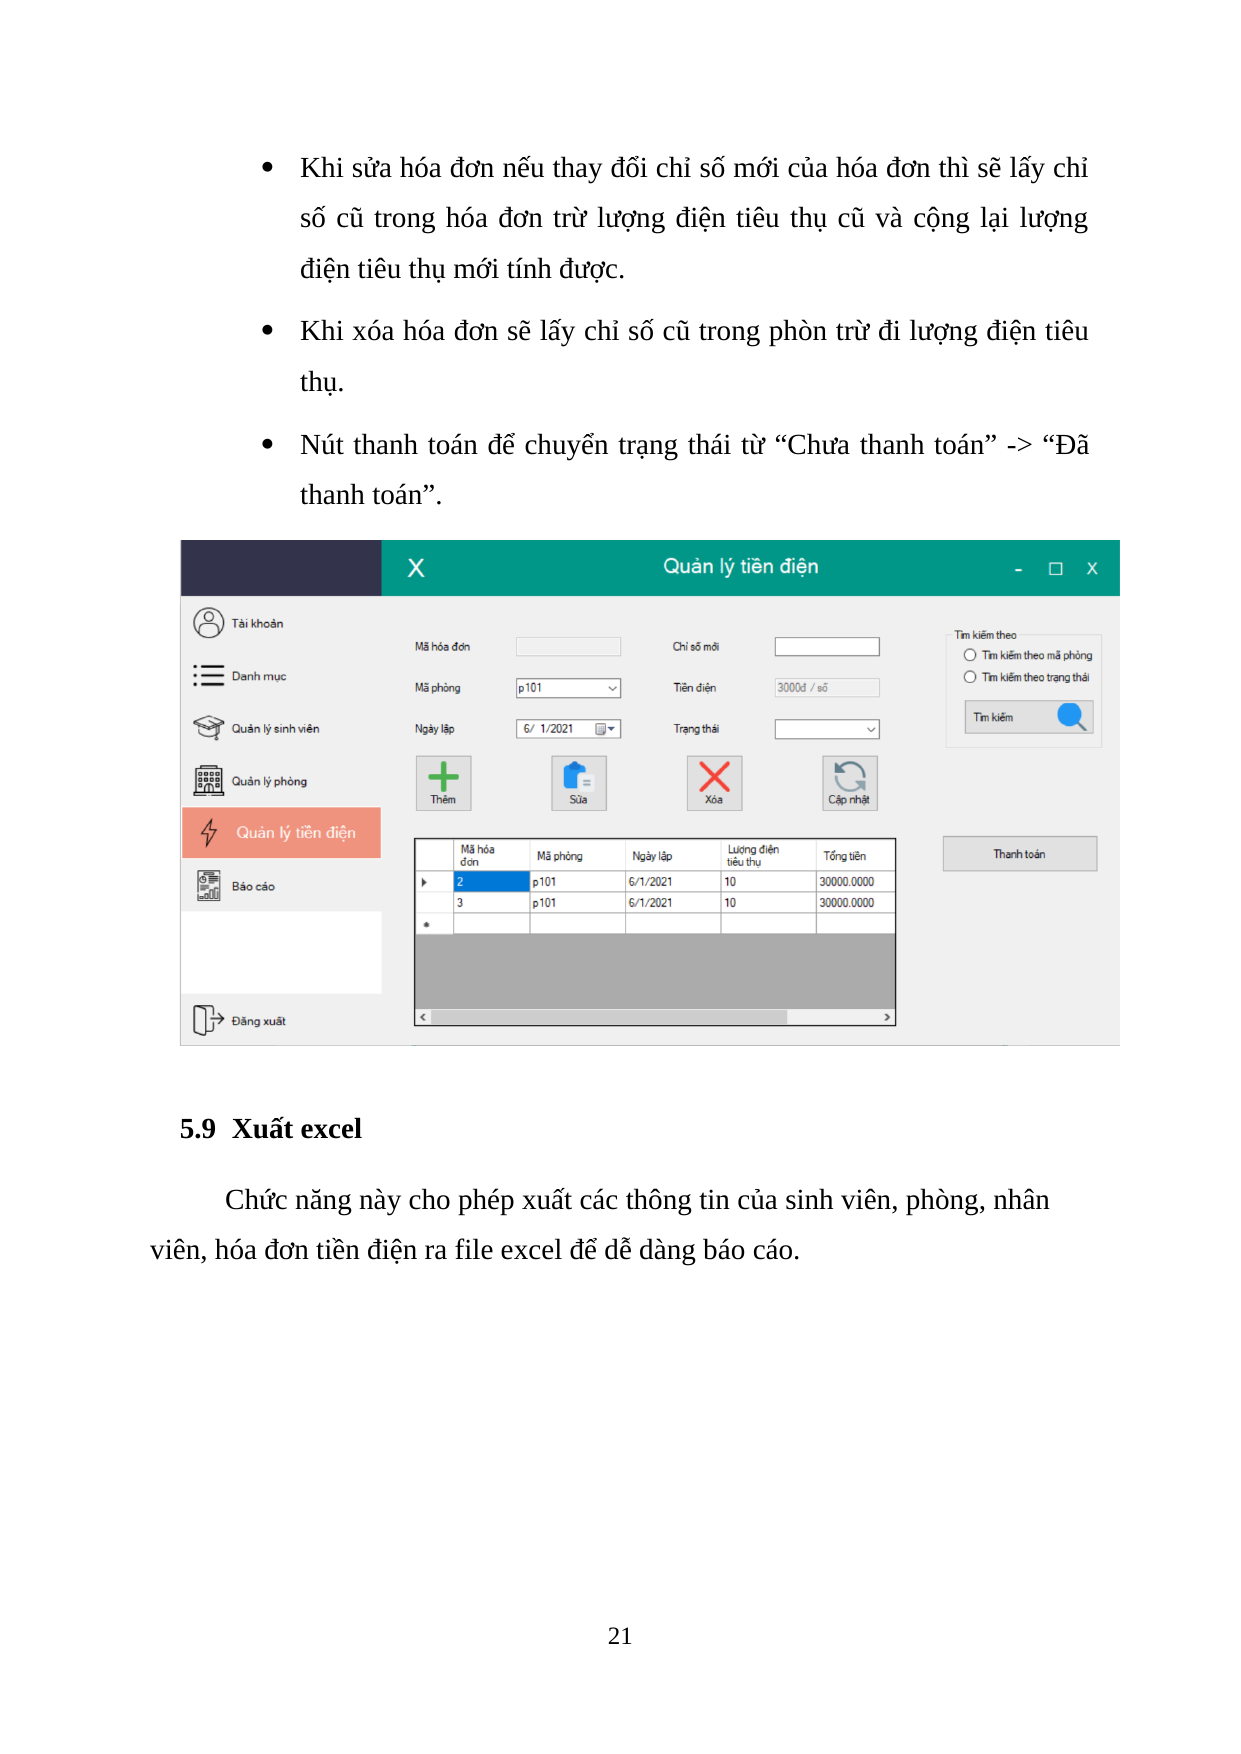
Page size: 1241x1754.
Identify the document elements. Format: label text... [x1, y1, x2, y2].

list Nút thanh toán để chuyển trạng thái từ “Chưa thanh toán” -> “Đã thanh toán”. [262, 427, 1090, 511]
text Chức năng này cho phép xuất các thông tin của sinh viên, phòng, nhân viên, hóa đơn tiền điện ra file excel để dễ dàng báo cáo. [150, 1182, 1090, 1266]
list Xuất excel [179, 1111, 1090, 1144]
list Khi xóa hóa đơn sẽ lấy chỉ số cũ trong phòn trừ đi lượng điện tiêu thụ. [262, 313, 1090, 397]
picture [179, 540, 1120, 1046]
list Khi sửa hóa đơn nếu thay đổi chỉ số mới của hóa đơn thì sẽ lấy chỉ số cũ trong hóa đơn trừ lượng điện tiêu thụ cũ và cộng lại lượng điện tiêu thụ mới tính được. [262, 150, 1090, 284]
